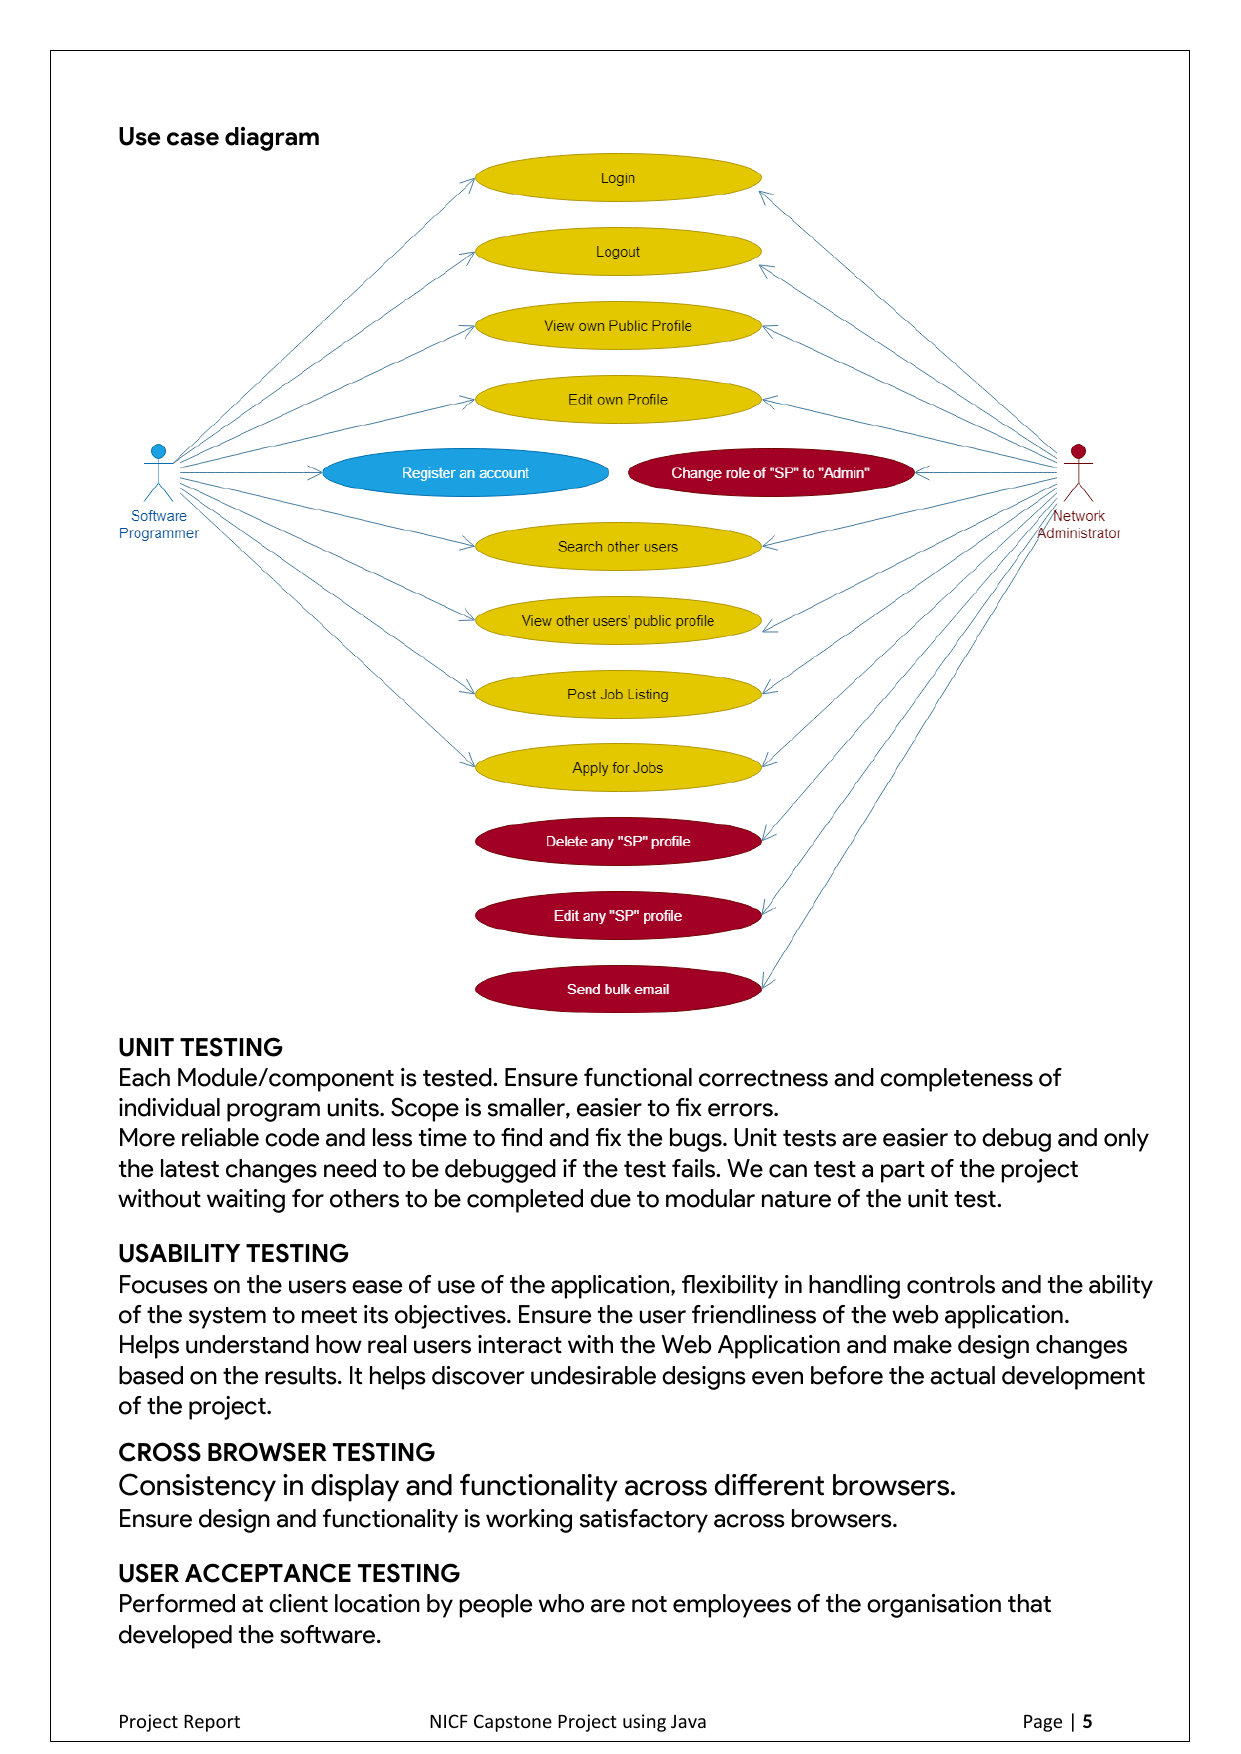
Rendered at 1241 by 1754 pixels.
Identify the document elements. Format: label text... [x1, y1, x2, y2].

text UNIT TESTING [118, 1032, 1167, 1062]
text USABILITY TESTING [118, 1239, 1167, 1269]
text More reliable code and less time to find and fix the bugs. Unit tests are easier to debug and only the latest changes need to be debugged if the test fails. We can test a part of the project without waiting for others to be completed due to modular nature of the unit test. [118, 1123, 1167, 1214]
text Use case diagram [118, 121, 1122, 152]
text Each Module/component is tested. Ensure functional correctness and completeness of individual program units. Scope is smaller, easier to fix errors. [118, 1062, 1167, 1123]
text USER ACCEPTANCE TESTING [118, 1558, 1167, 1589]
text Focuses on the users ease of use of the application, flexibility in handling controls and the ability of the system to meet its objectives. Ensure the user friendliness of the web application. [118, 1269, 1167, 1330]
picture [118, 153, 1120, 1013]
text Performed at client location by people who are not employees of the organisation that developed the software. [118, 1589, 1167, 1649]
text Consistency in display and functionality across different browsers. [118, 1468, 1167, 1503]
text Ensure design and functionality is working satisfactory across browsers. [118, 1503, 1167, 1533]
text CROSS BROWSER TESTING [118, 1437, 1167, 1468]
text Helps understand how real users interact with the Web Application and make design changes based on the results. It helps discover undesirable designs even before the actual development of the project. [118, 1330, 1167, 1421]
